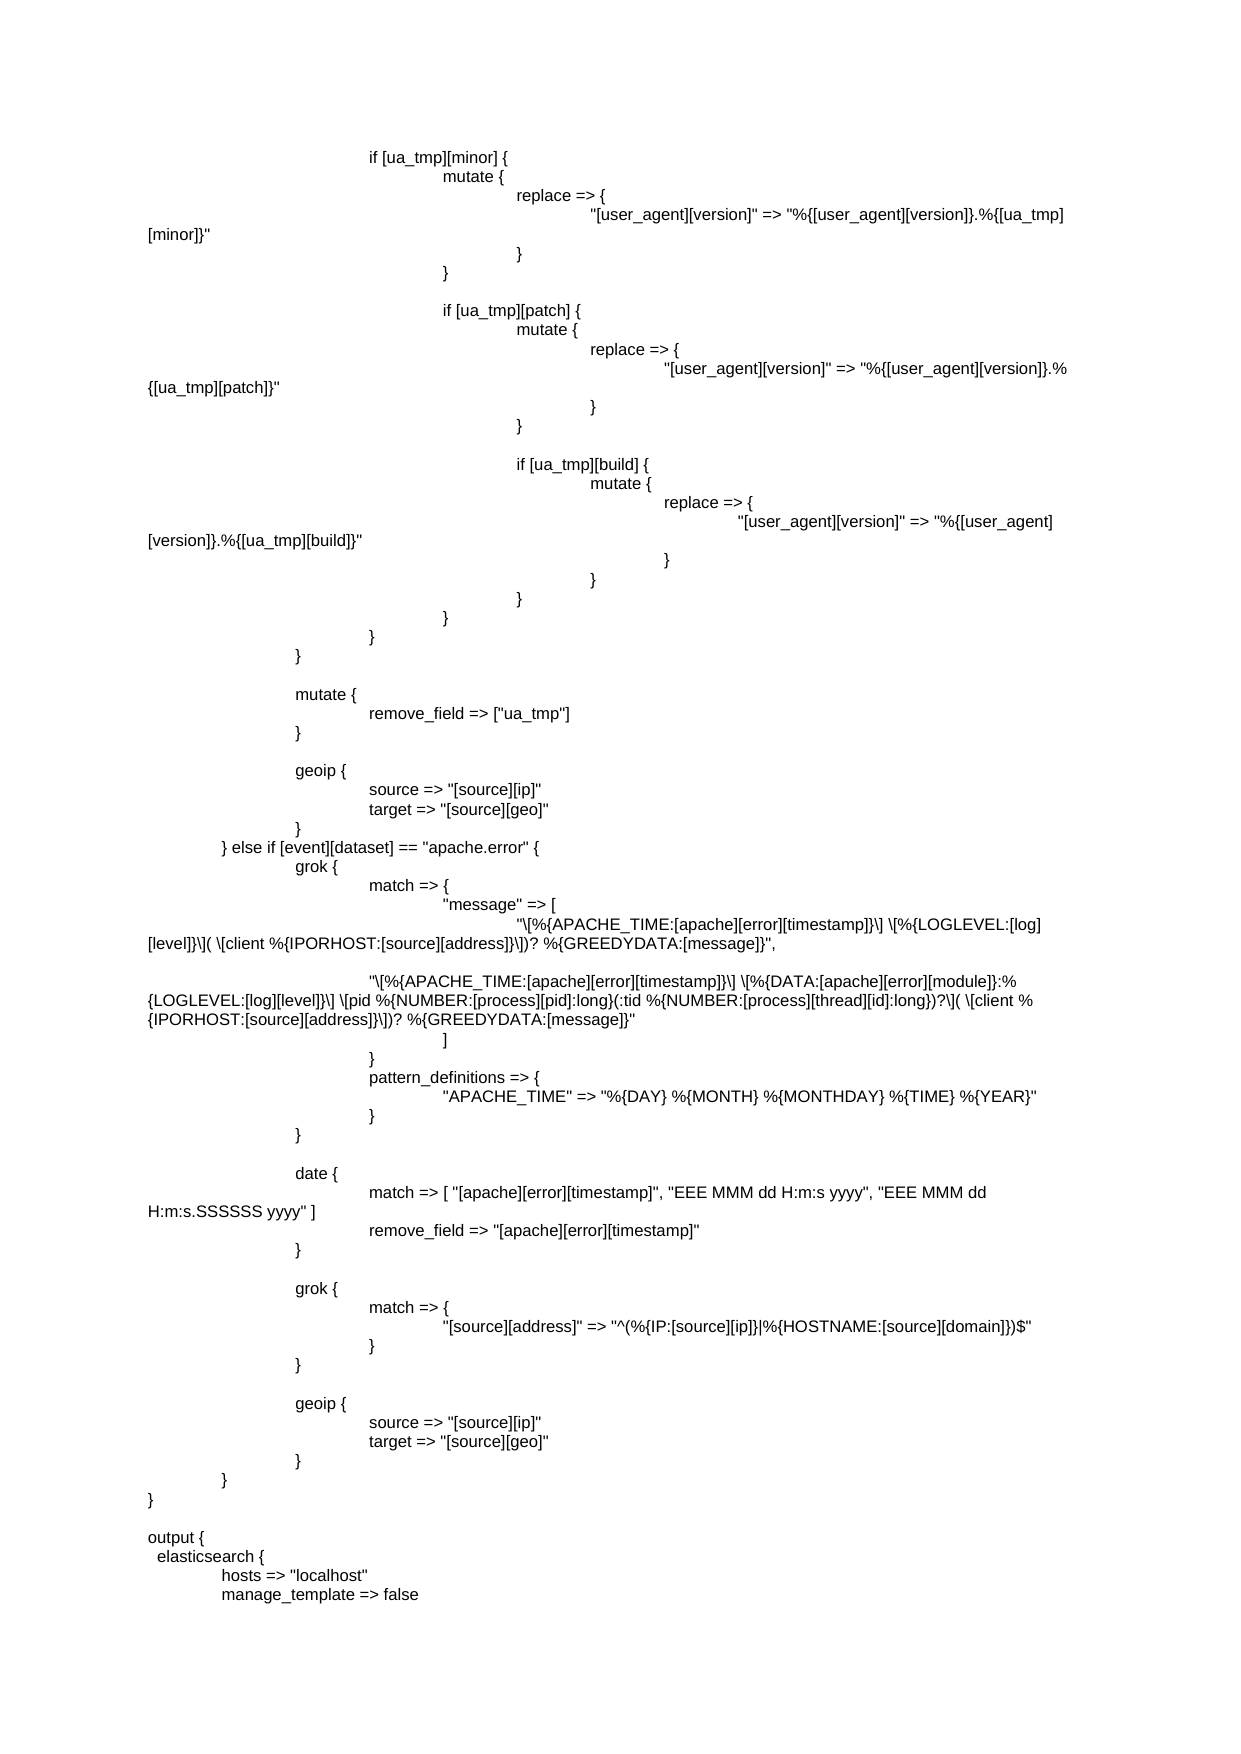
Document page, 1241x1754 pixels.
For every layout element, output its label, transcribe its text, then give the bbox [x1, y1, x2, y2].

text "[user_agent][version]" => "%{[user_agent][version]}.%{[ua_tmp][patch]}" [148, 358, 1093, 397]
text replace => { [148, 339, 1093, 358]
text remove_field => ["ua_tmp"] [148, 703, 1093, 723]
text } [148, 416, 1093, 435]
text mutate { [148, 684, 1093, 703]
text match => { [148, 876, 1093, 895]
text grok { [148, 857, 1093, 876]
text } [148, 1470, 1093, 1489]
text output { [148, 1528, 1093, 1547]
text } [148, 723, 1093, 742]
text date { [148, 1163, 1093, 1183]
text manage_template => false [148, 1585, 1093, 1604]
text } [148, 627, 1093, 646]
text source => "[source][ip]" [148, 780, 1093, 799]
text "[user_agent][version]" => "%{[user_agent][version]}.%{[ua_tmp][build]}" [148, 512, 1093, 550]
text mutate { [148, 320, 1093, 339]
text } [148, 608, 1093, 627]
text } [148, 243, 1093, 263]
text } [148, 397, 1093, 416]
text if [ua_tmp][patch] { [148, 301, 1093, 320]
text pattern_definitions => { [148, 1068, 1093, 1087]
text target => "[source][geo]" [148, 1432, 1093, 1451]
text } [148, 1451, 1093, 1470]
text match => { [148, 1298, 1093, 1317]
text grok { [148, 1278, 1093, 1298]
text geoip { [148, 1393, 1093, 1413]
text "[source][address]" => "^(%{IP:[source][ip]}|%{HOSTNAME:[source][domain]})$" [148, 1317, 1093, 1336]
text } [148, 588, 1093, 608]
text } [148, 569, 1093, 588]
text replace => { [148, 186, 1093, 205]
text } [148, 1336, 1093, 1355]
text geoip { [148, 761, 1093, 780]
text remove_field => "[apache][error][timestamp]" [148, 1221, 1093, 1240]
text source => "[source][ip]" [148, 1413, 1093, 1432]
text } [148, 1240, 1093, 1259]
text } [148, 263, 1093, 282]
text mutate { [148, 473, 1093, 493]
text ] [148, 1029, 1093, 1048]
text "message" => [ [148, 895, 1093, 914]
text elasticsearch { [148, 1547, 1093, 1566]
text } [148, 550, 1093, 569]
text } [148, 1125, 1093, 1144]
text } [148, 1048, 1093, 1068]
text "\[%{APACHE_TIME:[apache][error][timestamp]}\] \[%{DATA:[apache][error][module]}:%{LOGLEVEL:[log][level]}\] \[pid %{NUMBER:[process][pid]:long}(:tid %{NUMBER:[process][thread][id]:long})?\]( \[client %{IPORHOST:[source][address]}\])? %{GREEDYDATA:[message]}" [148, 972, 1093, 1029]
text } [148, 646, 1093, 665]
text target => "[source][geo]" [148, 799, 1093, 818]
text } [148, 1489, 1093, 1508]
text replace => { [148, 493, 1093, 512]
text "\[%{APACHE_TIME:[apache][error][timestamp]}\] \[%{LOGLEVEL:[log][level]}\]( \[client %{IPORHOST:[source][address]}\])? %{GREEDYDATA:[message]}", [148, 914, 1093, 953]
text if [ua_tmp][build] { [148, 454, 1093, 473]
text "[user_agent][version]" => "%{[user_agent][version]}.%{[ua_tmp][minor]}" [148, 205, 1093, 243]
text hosts => "localhost" [148, 1566, 1093, 1585]
text } else if [event][dataset] == "apache.error" { [148, 838, 1093, 857]
text } [148, 818, 1093, 838]
text match => [ "[apache][error][timestamp]", "EEE MMM dd H:m:s yyyy", "EEE MMM dd H:m:s.SSSSSS yyyy" ] [148, 1183, 1093, 1221]
text } [148, 1355, 1093, 1374]
text if [ua_tmp][minor] { [148, 148, 1093, 167]
text } [148, 1106, 1093, 1125]
text "APACHE_TIME" => "%{DAY} %{MONTH} %{MONTHDAY} %{TIME} %{YEAR}" [148, 1087, 1093, 1106]
text mutate { [148, 167, 1093, 186]
